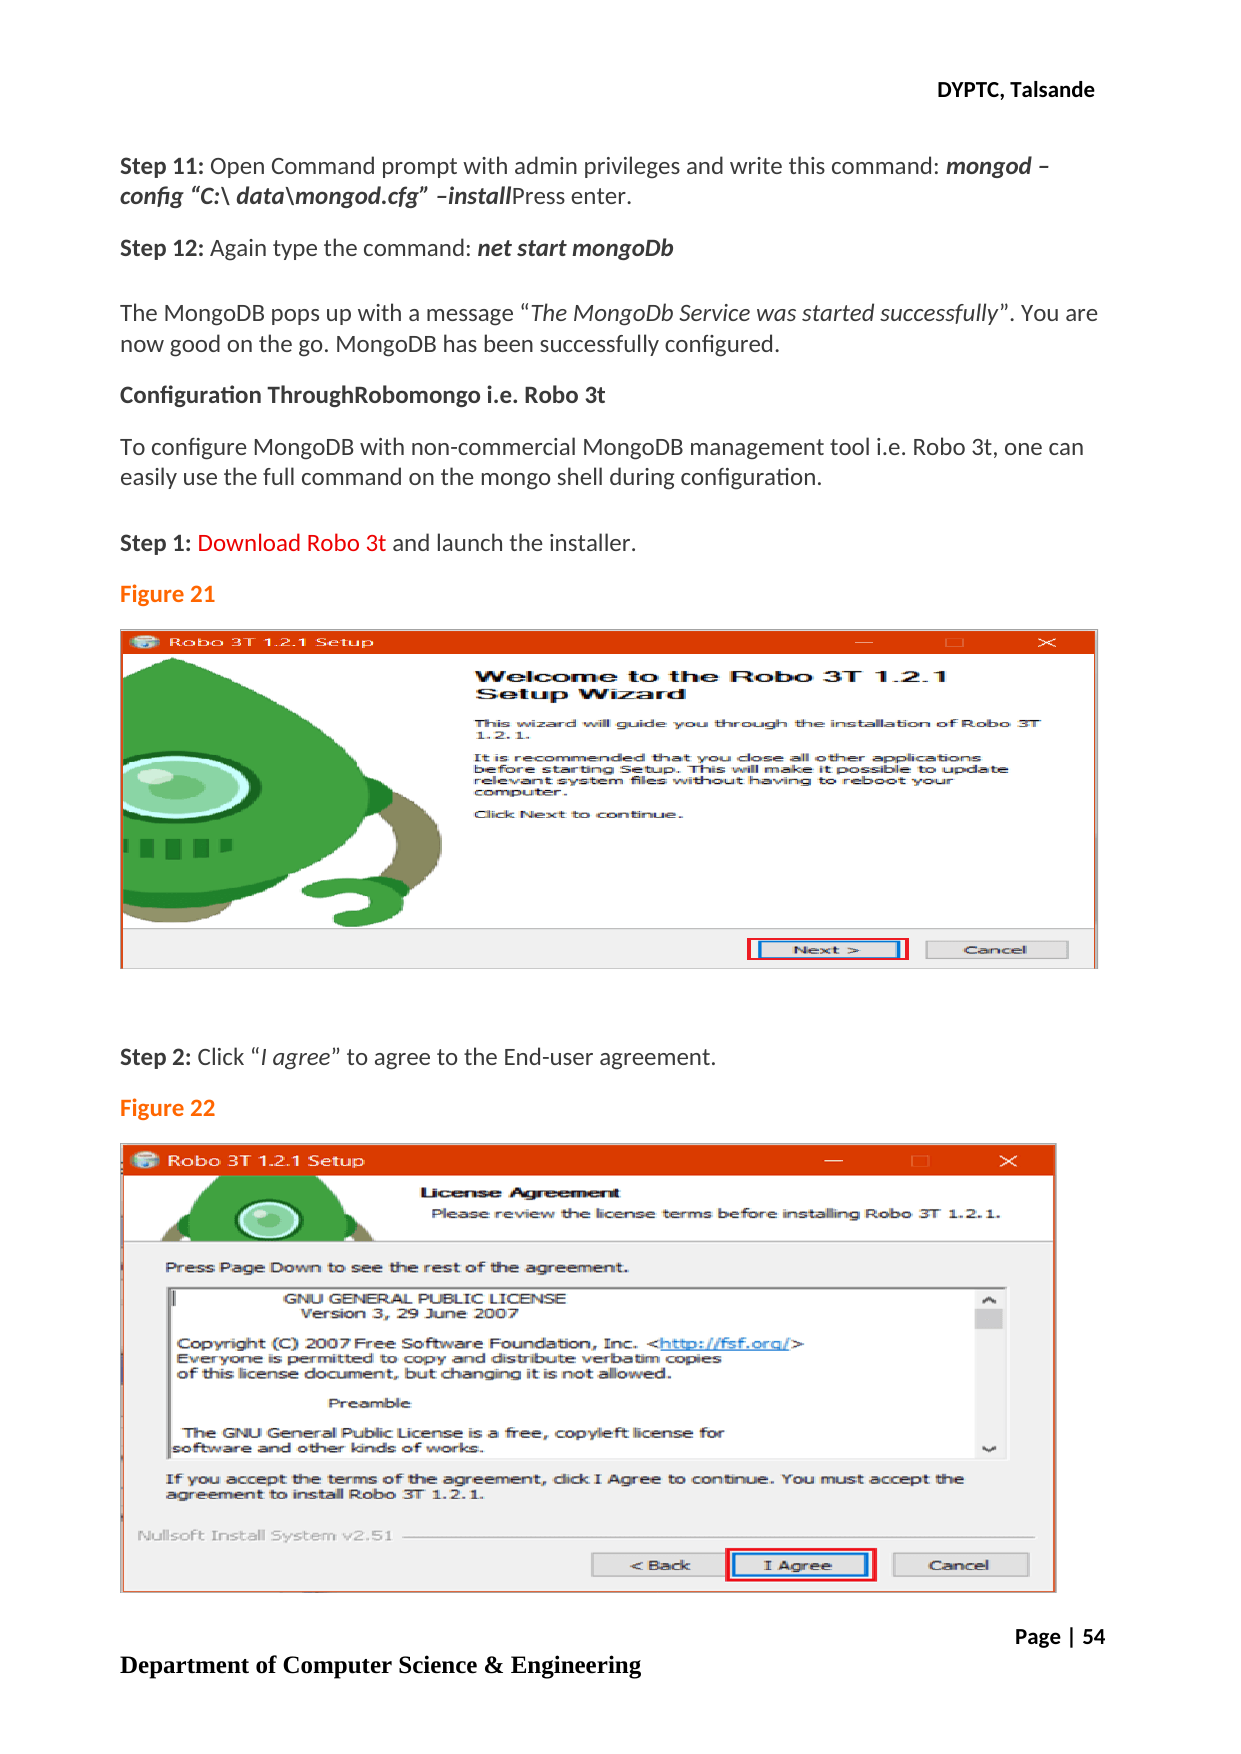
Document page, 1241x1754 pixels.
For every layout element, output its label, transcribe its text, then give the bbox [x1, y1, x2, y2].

text Step 1: Download Robo 3t and launch the installer. [120, 527, 1105, 557]
picture [120, 629, 1099, 969]
text Figure 21 [120, 578, 1105, 608]
text The MongoDB pops up with a message “The MongoDb Service was started successfully”. You are now good on the go. MongoDB has been successfully configured. [120, 297, 1105, 358]
text Step 12: Again type the command: net start mongoDb [120, 232, 1105, 262]
text Figure 22 [120, 1092, 1105, 1123]
text Step 11: Open Command prompt with admin privileges and write this command: mongod –config “C:\ data\mongod.cfg” –installPress enter. [120, 150, 1105, 211]
text Configuration ThroughRobomongo i.e. Robo 3t [120, 379, 1105, 410]
picture [120, 1143, 1057, 1593]
text Step 2: Click “I agree” to agree to the End-user agreement. [120, 1041, 1105, 1071]
text To configure MongoDB with non-commercial MongoDB management tool i.e. Robo 3t, one can easily use the full command on the mongo shell during configuration. [120, 431, 1105, 492]
